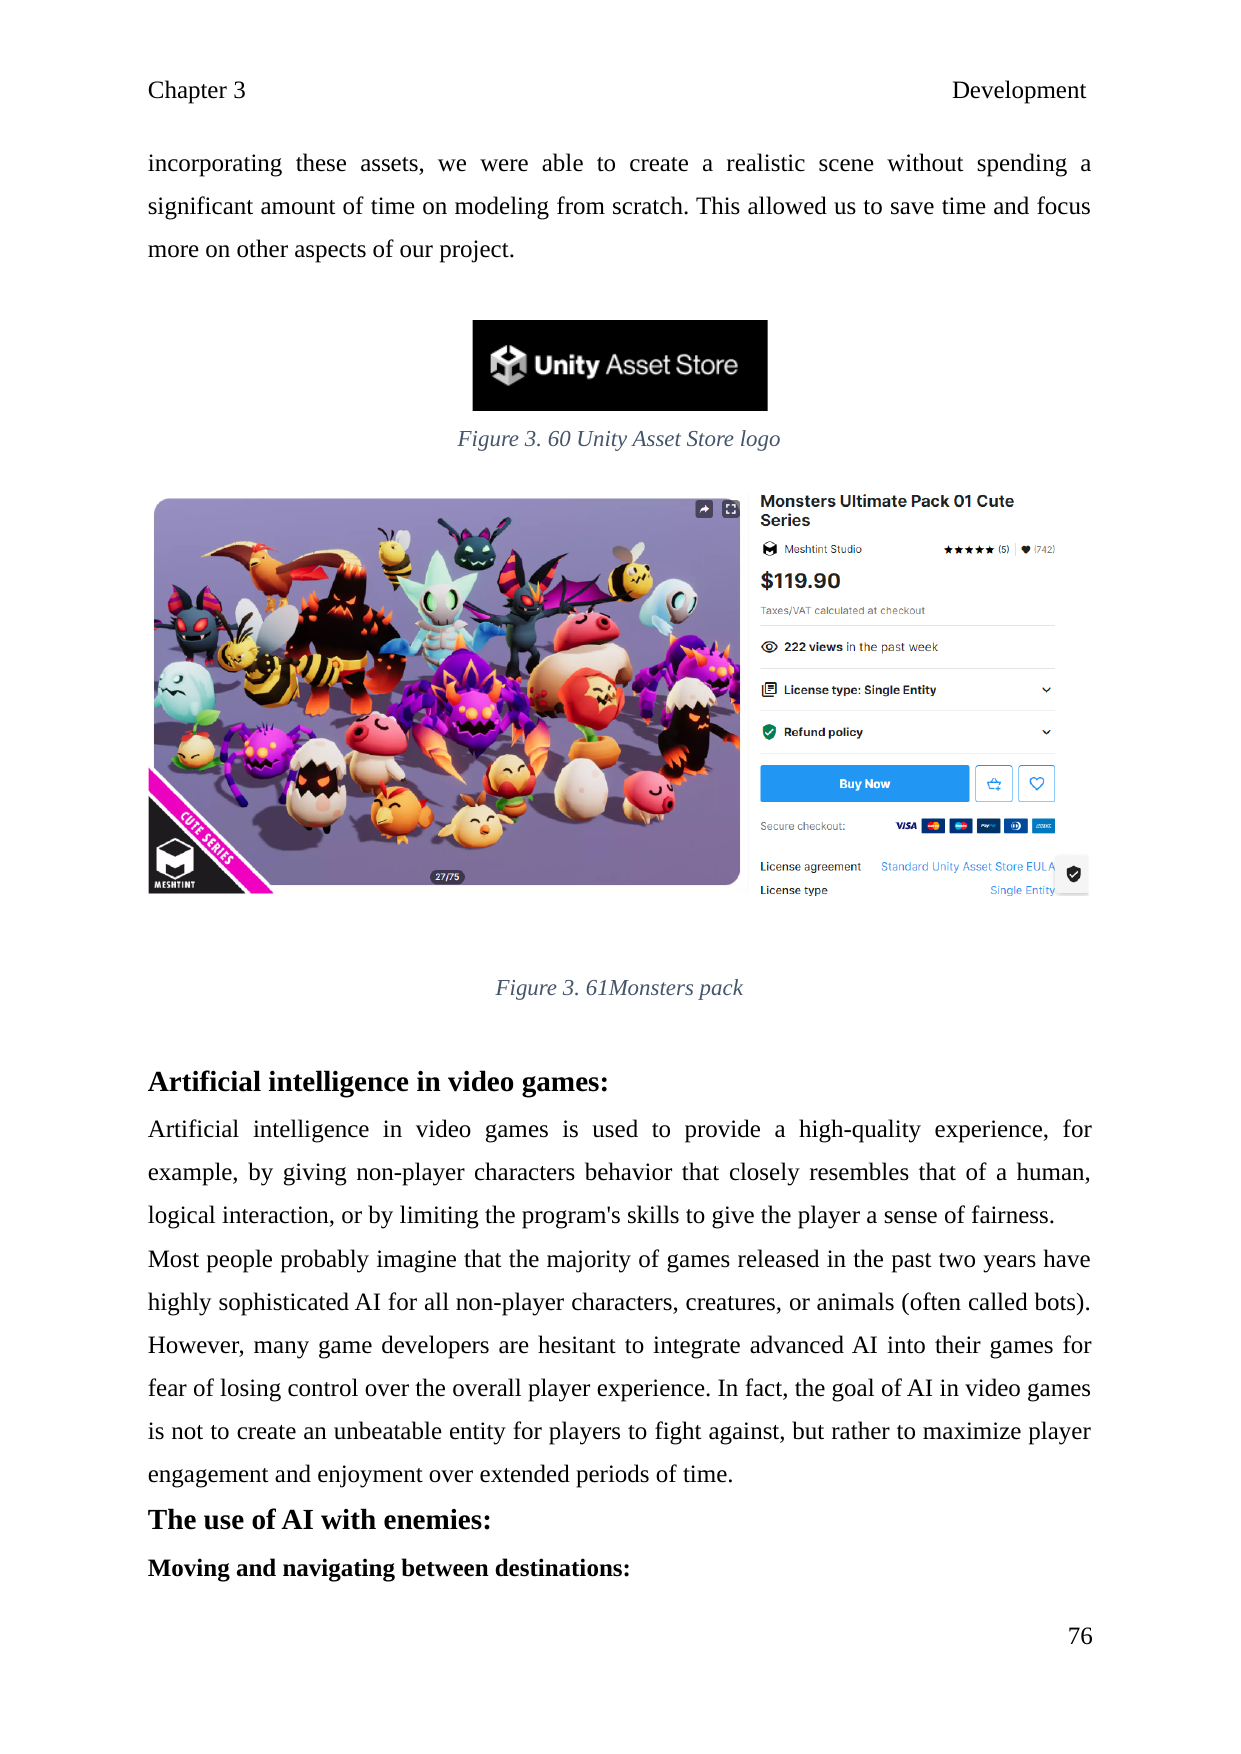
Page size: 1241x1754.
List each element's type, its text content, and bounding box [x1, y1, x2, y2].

text Figure 3. 60 Unity Asset Store logo [148, 424, 1092, 451]
text Figure 3. 61Monsters pack [148, 974, 1092, 1000]
text Most people probably imagine that the majority of games released in the past two years have highly sophisticated AI for all non-player characters, creatures, or animals (often called bots). However, many game developers are hesitant to integrate advanced AI into their games for fear of losing control over the overall player experience. In fact, the goal of AI in video games is not to create an unbeatable entity for players to fight against, but rather to maximize player engagement and enjoyment over extended periods of time. [148, 1244, 1092, 1488]
picture [148, 476, 1089, 896]
text Artificial intelligence in video games is used to provide a high-quality experience, for example, by giving non-player characters behavior that closely resembles that of a human, logical interaction, or by limiting the program's skills to give the player a sense of fairness. [148, 1114, 1092, 1229]
text The use of AI with enemies: [148, 1502, 1092, 1536]
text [148, 148, 1092, 263]
text Moving and navigating between destinations: [148, 1553, 1092, 1581]
text Artificial intelligence in video games: [148, 1064, 1092, 1097]
picture [472, 320, 768, 411]
